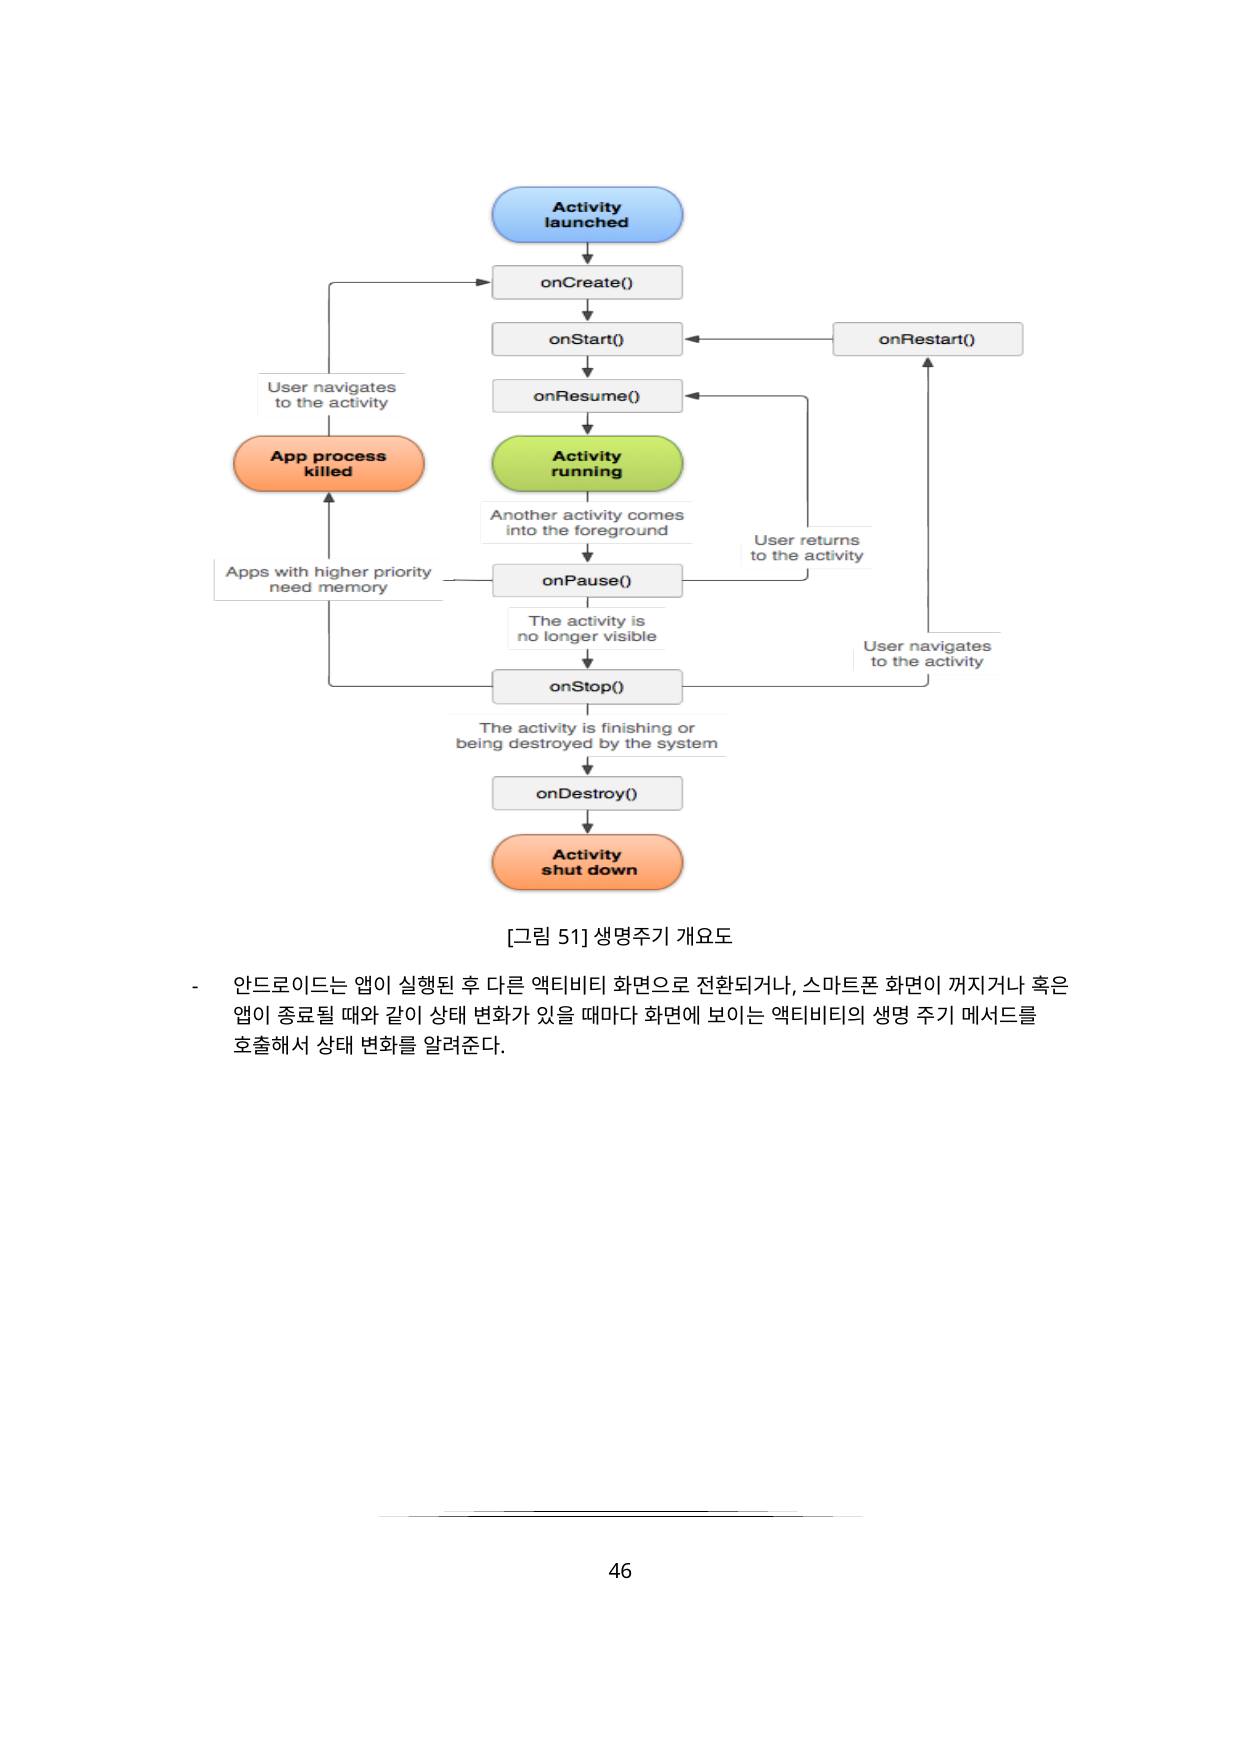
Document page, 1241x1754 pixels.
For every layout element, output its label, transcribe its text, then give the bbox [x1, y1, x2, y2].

picture [208, 177, 1032, 901]
text [그림 51] 생명주기 개요도 [150, 920, 1090, 950]
list 안드로이드는 앱이 실행된 후 다른 액티비티 화면으로 전환되거나, 스마트폰 화면이 꺼지거나 혹은 앱이 종료될 때와 같이 상태 변화가 있을 때마다 화면에 보이는 액티비티의 생명 주기 메서드를 호출해서 상태 변화를 알려준다. [192, 969, 1090, 1060]
